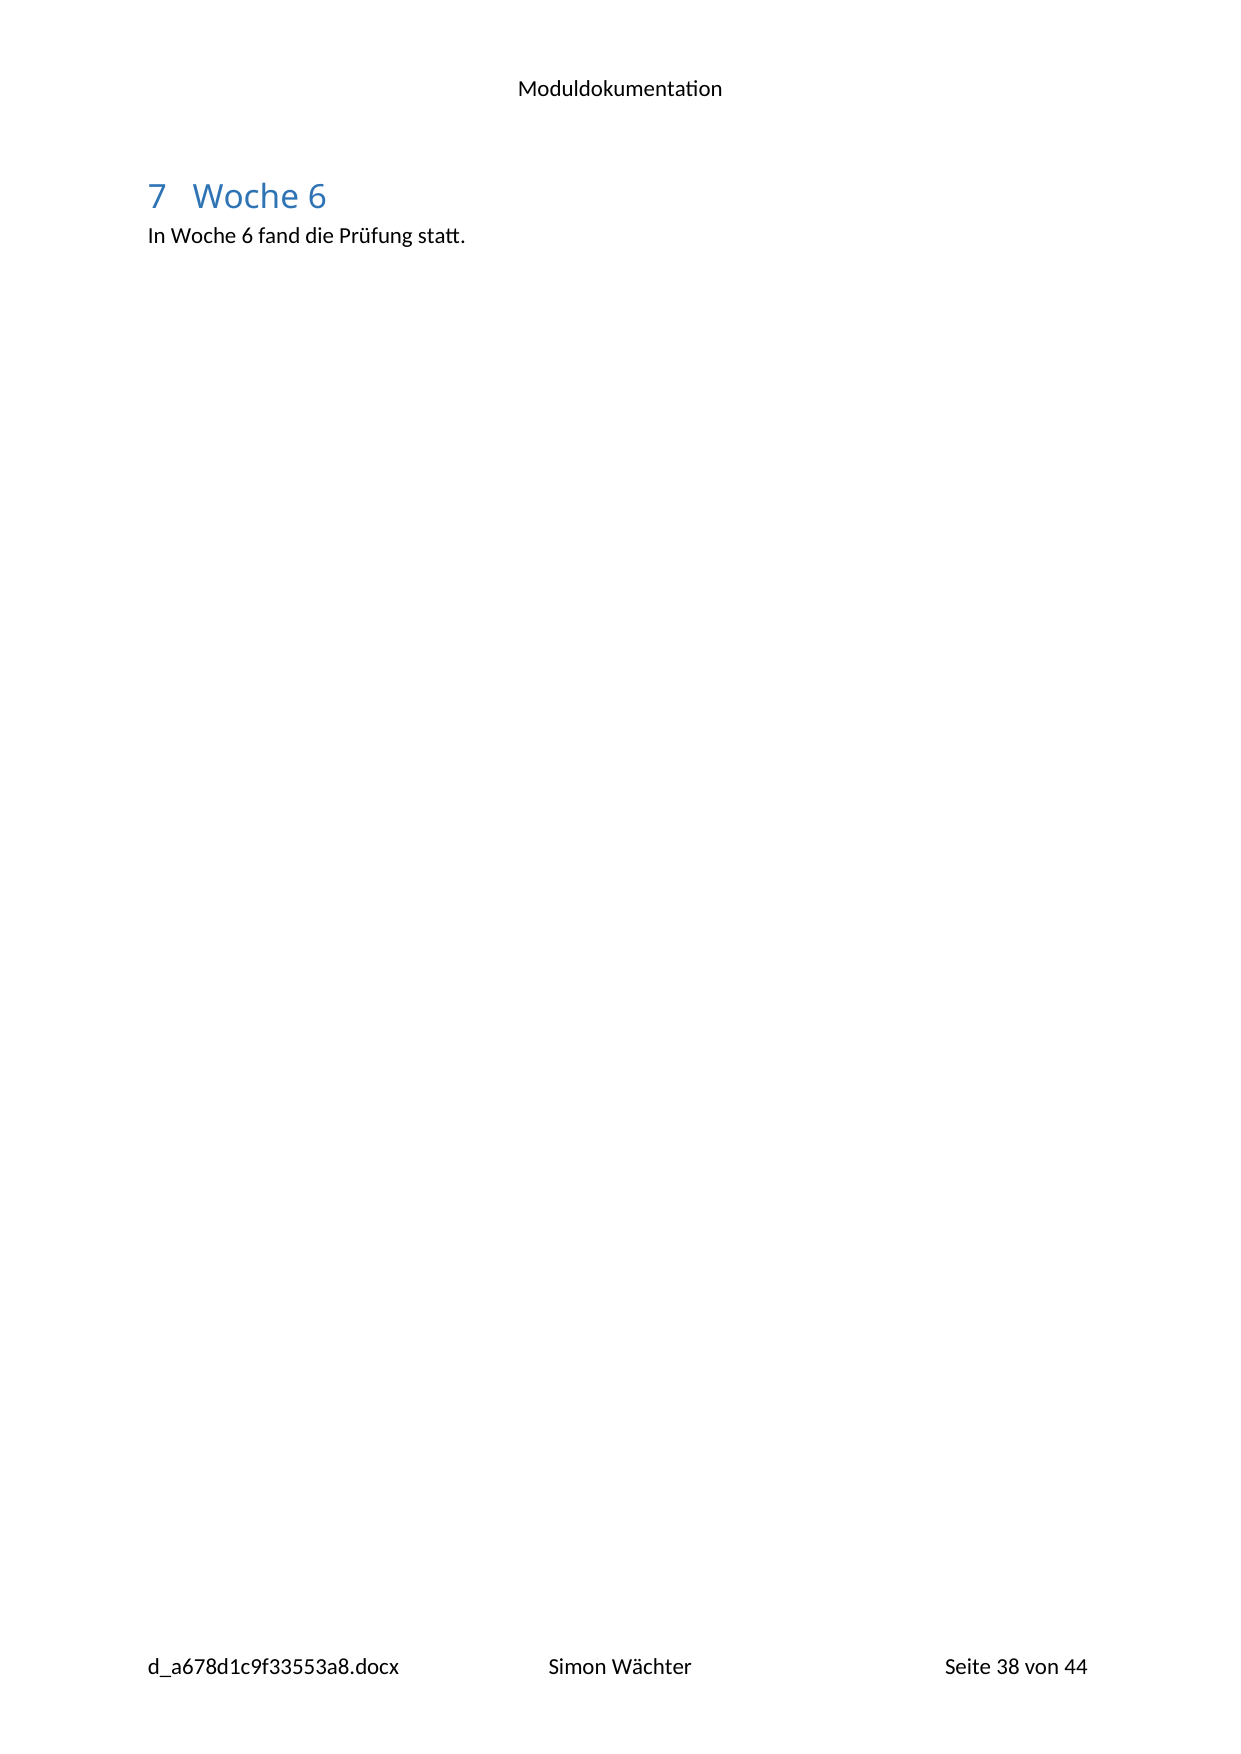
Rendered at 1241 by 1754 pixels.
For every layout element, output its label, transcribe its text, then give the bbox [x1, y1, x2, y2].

subtitle Woche 6 [148, 173, 1093, 218]
text In Woche 6 fand die Prüfung statt. [148, 222, 1093, 249]
